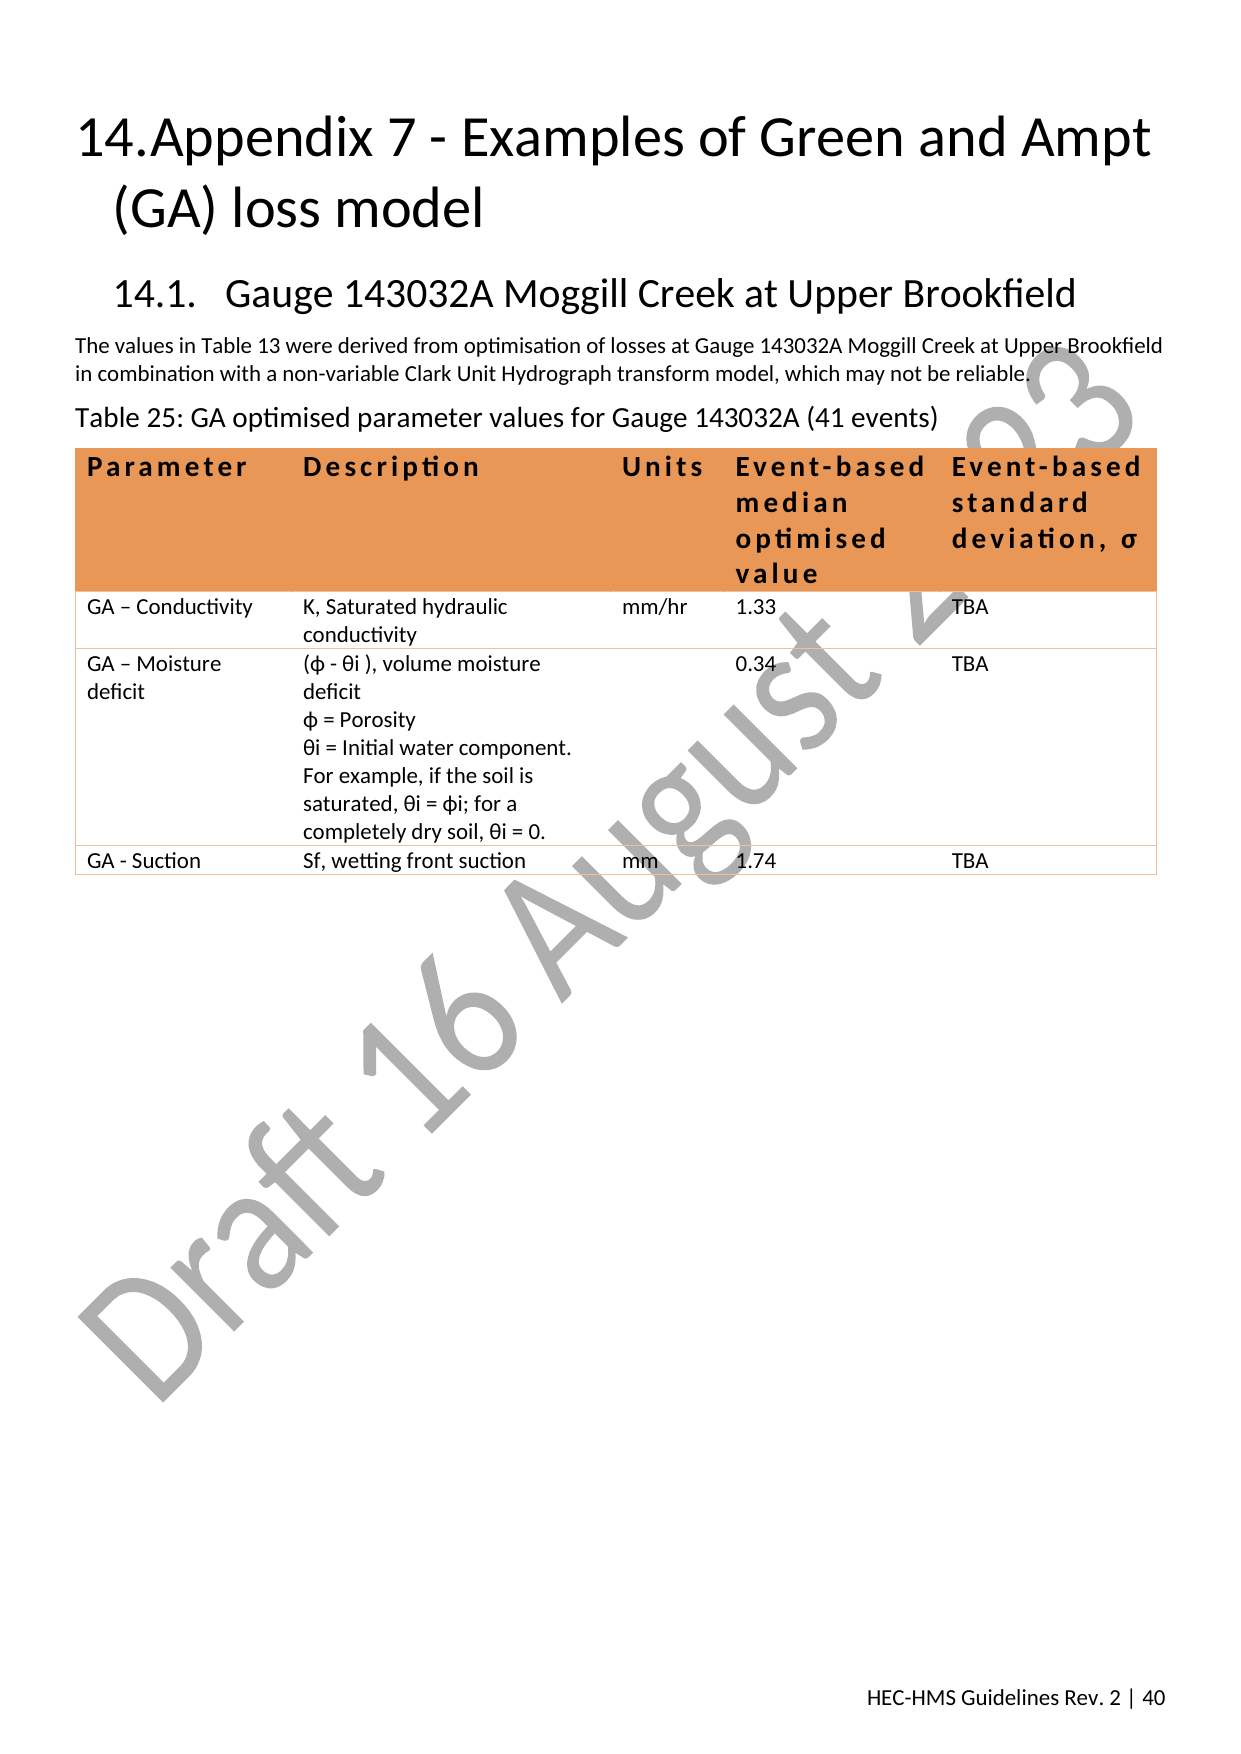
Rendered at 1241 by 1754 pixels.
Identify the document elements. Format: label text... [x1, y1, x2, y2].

table_header Event-based standard deviation, σ [941, 449, 1156, 591]
table_cell GA - Suction [76, 846, 292, 874]
table_cell TBA [940, 649, 1156, 845]
table_cell mm/hr [611, 592, 724, 648]
subtitle Gauge 143032A Moggill Creek at Upper Brookfield [112, 267, 1165, 318]
table_cell Sf, wetting front suction [292, 846, 611, 874]
text Table 25: GA optimised parameter values for Gauge 143032A (41 events) [75, 399, 1165, 435]
table_cell 1.74 [724, 846, 940, 874]
table_header Units [611, 449, 724, 591]
table_header Event-based median optimised value [725, 449, 940, 591]
table_cell mm [611, 846, 724, 874]
table_cell TBA [940, 592, 1156, 648]
table_cell 0.34 [724, 649, 940, 845]
table_cell 1.33 [724, 592, 940, 648]
table_cell (ϕ - θi ), volume moisture deficit ϕ = Porosity θi = Initial water component. For example, if the soil is saturated, θi = ϕi; for a completely dry soil, θi = 0. [292, 649, 611, 845]
text The values in Table 13 were derived from optimisation of losses at Gauge 143032A Moggill Creek at Upper Brookfield in combination with a non-variable Clark Unit Hydrograph transform model, which may not be reliable. [75, 331, 1165, 387]
table_cell GA – Moisture deficit [76, 649, 292, 845]
table_cell TBA [940, 846, 1156, 874]
table_header Description [292, 449, 610, 591]
table_cell GA – Conductivity [76, 592, 292, 648]
table_cell K, Saturated hydraulic conductivity [292, 592, 611, 648]
table_cell [611, 649, 724, 845]
subtitle Appendix 7 - Examples of Green and Ampt (GA) loss model [75, 100, 1165, 242]
table_header Parameter [76, 449, 291, 591]
